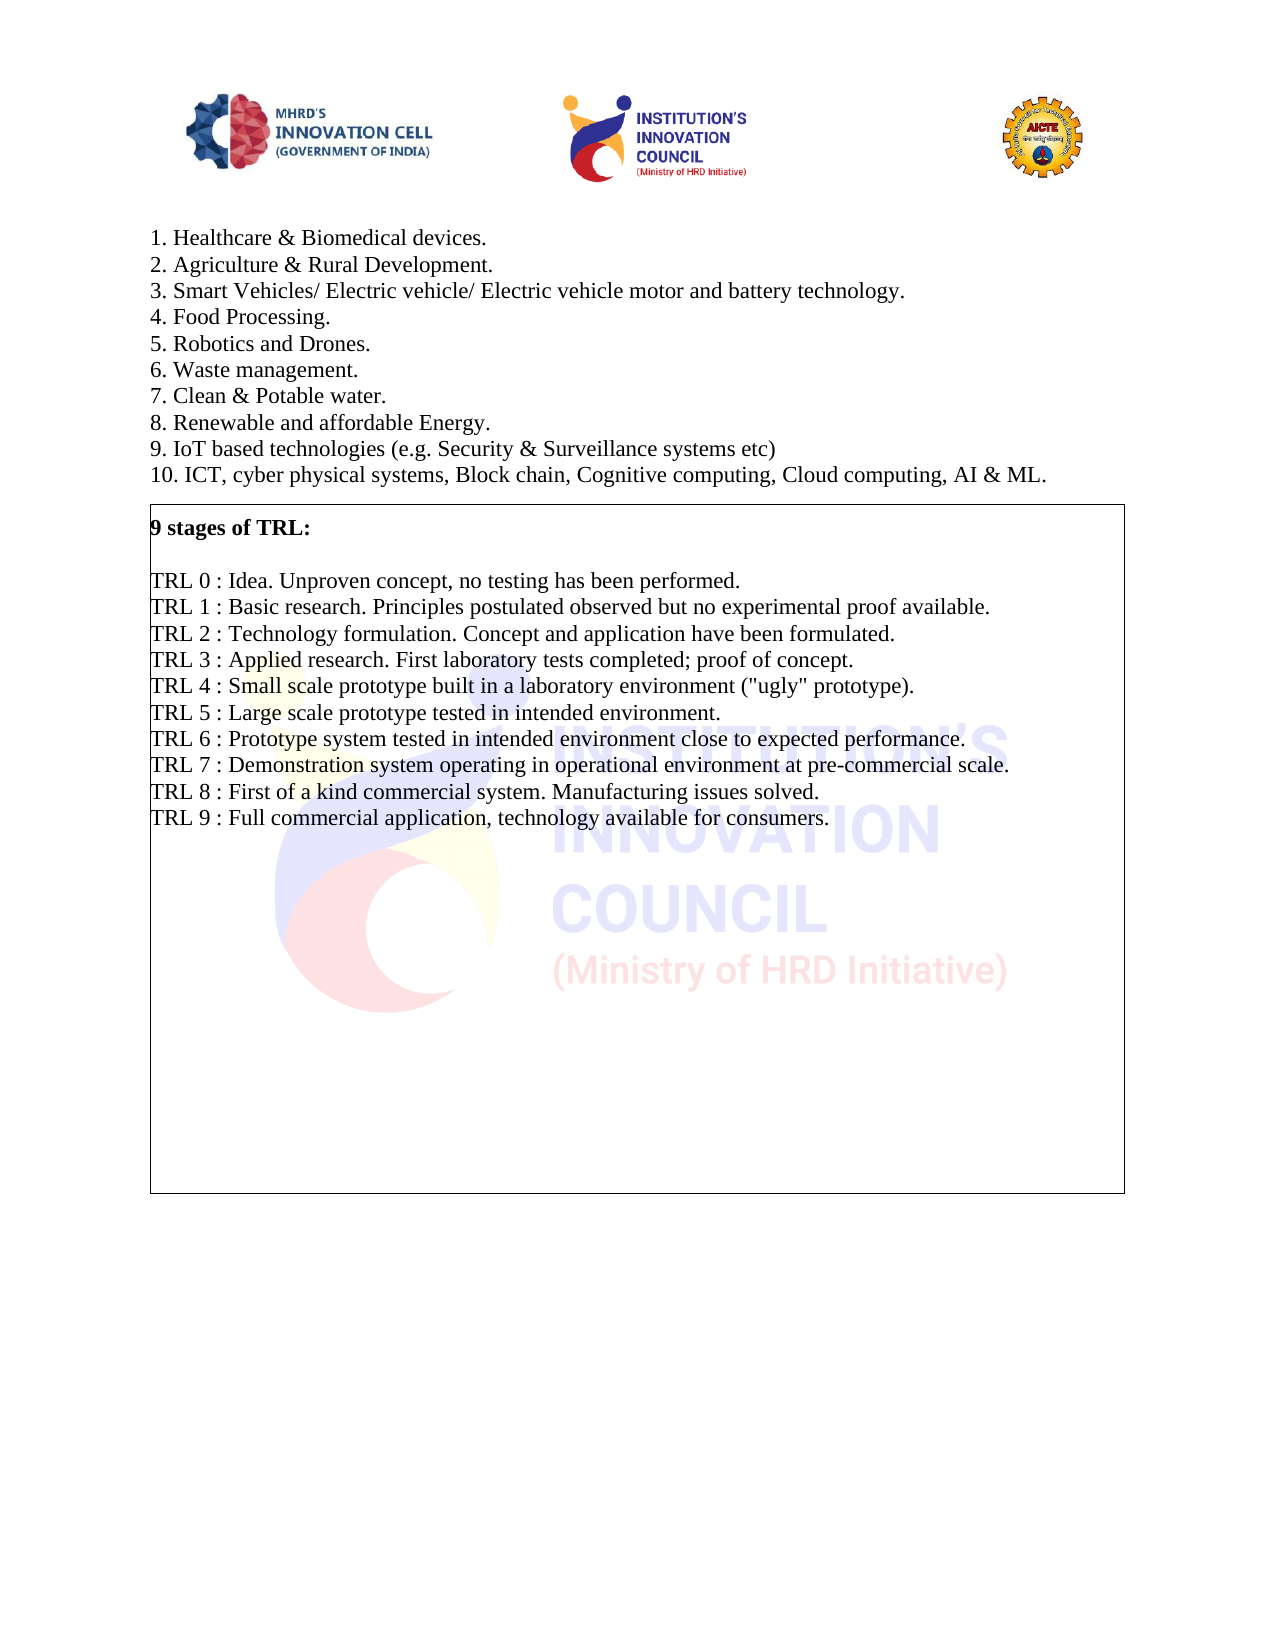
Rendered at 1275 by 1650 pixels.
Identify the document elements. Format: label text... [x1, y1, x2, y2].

text TRL 7 : Demonstration system operating in operational environment at pre-commercial scale. [150, 751, 1125, 778]
text TRL 5 : Large scale prototype tested in intended environment. [150, 699, 1125, 725]
text 5. Robotics and Drones. [150, 330, 1125, 356]
text 1. Healthcare & Biomedical devices. [150, 224, 1125, 251]
text 10. ICT, cyber physical systems, Block chain, Cognitive computing, Cloud computing, AI & ML. [150, 461, 1125, 488]
text TRL 9 : Full commercial application, technology available for consumers. [150, 804, 1125, 830]
text 2. Agriculture & Rural Development. [150, 251, 1125, 277]
text 9 stages of TRL: [150, 514, 1125, 541]
text 7. Clean & Potable water. [150, 382, 1125, 409]
text TRL 0 : Idea. Unproven concept, no testing has been performed. [150, 567, 1125, 593]
text 6. Waste management. [150, 356, 1125, 382]
text 8. Renewable and affordable Energy. [150, 409, 1125, 435]
text TRL 8 : First of a kind commercial system. Manufacturing issues solved. [150, 778, 1125, 804]
text 3. Smart Vehicles/ Electric vehicle/ Electric vehicle motor and battery technology. [150, 277, 1125, 303]
text TRL 4 : Small scale prototype built in a laboratory environment ("ugly" prototype). [150, 672, 1125, 699]
text TRL 6 : Prototype system tested in intended environment close to expected performance. [150, 725, 1125, 751]
text 9. IoT based technologies (e.g. Security & Surveillance systems etc) [150, 435, 1125, 461]
text TRL 2 : Technology formulation. Concept and application have been formulated. [150, 619, 1125, 646]
text TRL 3 : Applied research. First laboratory tests completed; proof of concept. [150, 646, 1125, 672]
text 4. Food Processing. [150, 303, 1125, 330]
picture [150, 75, 1125, 198]
text TRL 1 : Basic research. Principles postulated observed but no experimental proof available. [150, 593, 1125, 619]
